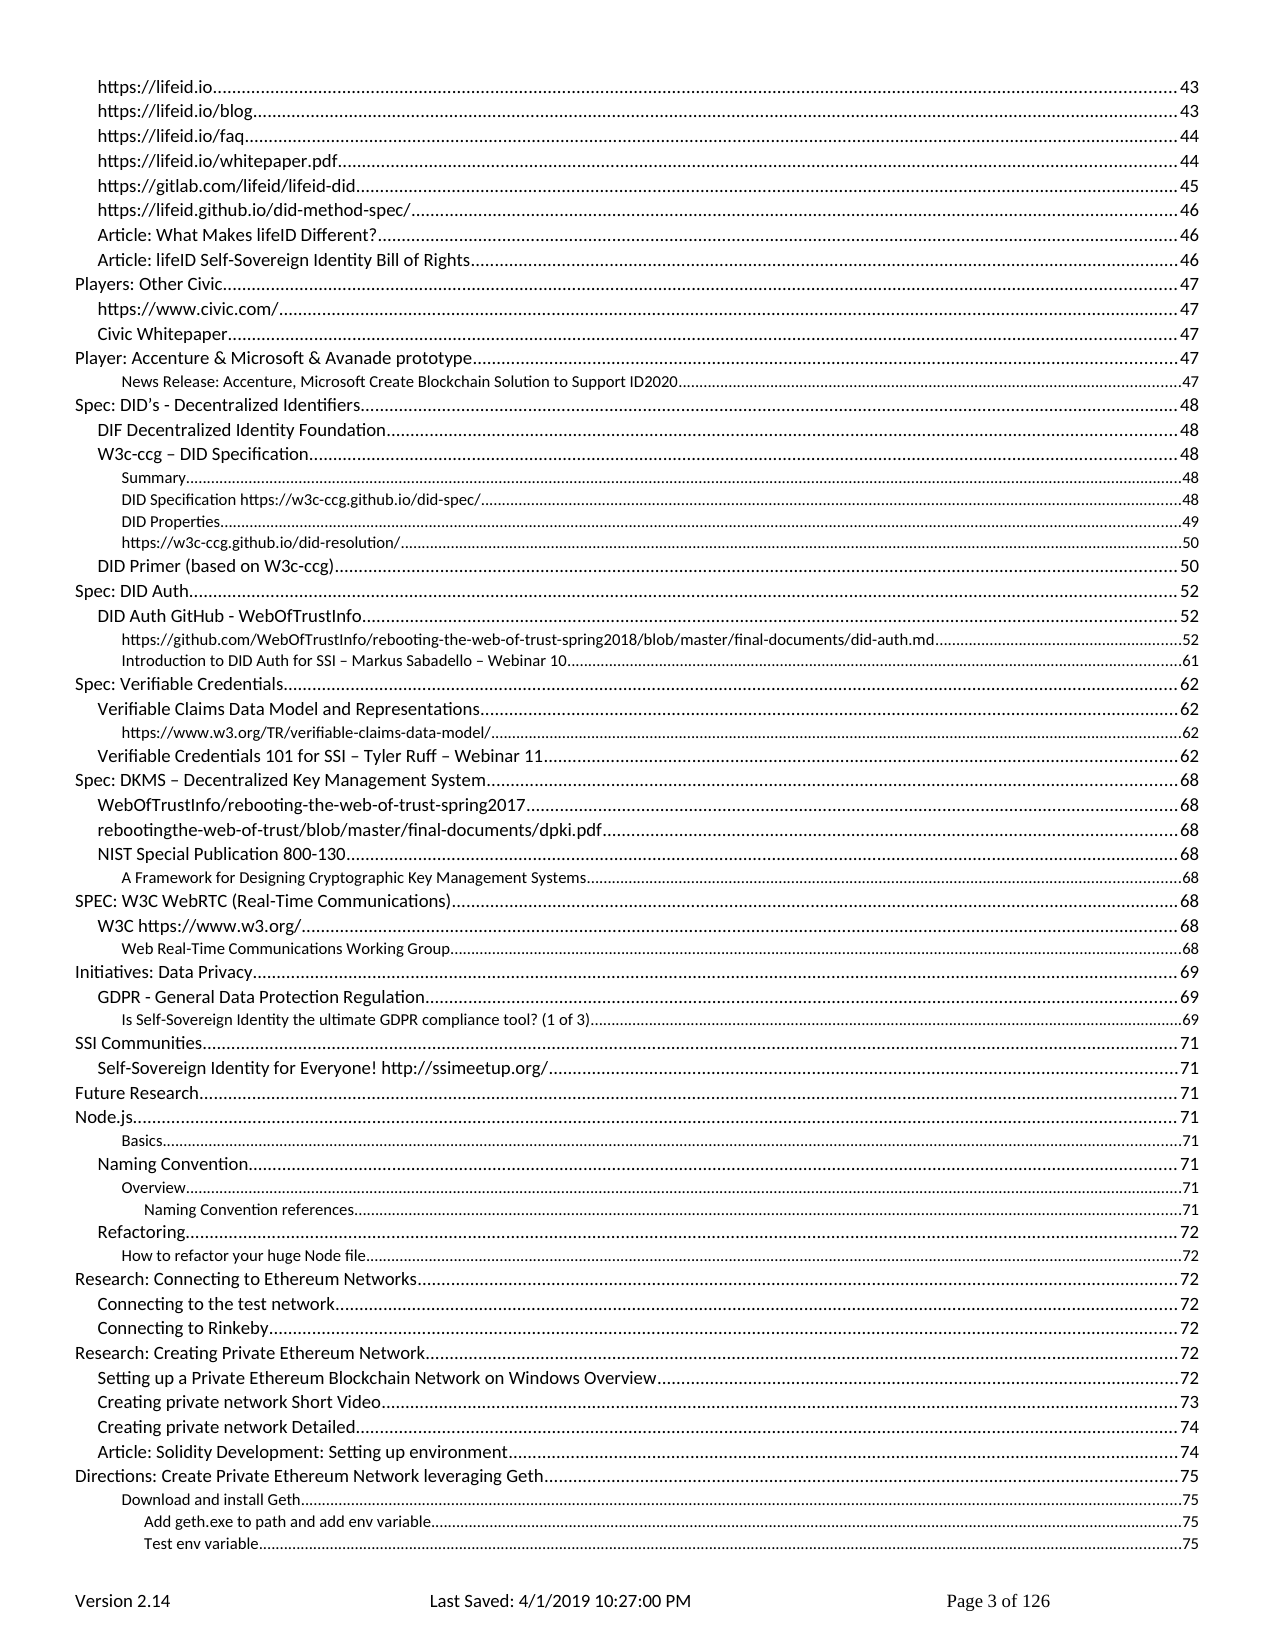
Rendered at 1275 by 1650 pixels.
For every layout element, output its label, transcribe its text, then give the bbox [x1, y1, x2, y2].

text Naming Convention references 71 [144, 1199, 1200, 1219]
text Naming Convention 71 [97, 1152, 1200, 1175]
text Players: Other Civic 47 [75, 272, 1200, 295]
text WebOfTrustInfo/rebooting-the-web-of-trust-spring2017 68 [97, 793, 1200, 816]
text https://w3c-ccg.github.io/did-resolution/ 50 [121, 533, 1200, 553]
text Article: What Makes lifeID Different? 46 [97, 223, 1200, 246]
text How to refactor your huge Node file 72 [121, 1245, 1200, 1266]
text W3c-ccg – DID Specification 48 [97, 442, 1200, 465]
text https://lifeid.io 43 [97, 75, 1200, 98]
text Download and install Geth 75 [121, 1489, 1200, 1510]
text https://lifeid.github.io/did-method-spec/ 46 [97, 198, 1200, 221]
text Initiatives: Data Privacy 69 [75, 960, 1200, 983]
text Spec: DKMS – Decentralized Key Management System 68 [75, 768, 1200, 791]
text Summary 48 [121, 467, 1200, 487]
text Setting up a Private Ethereum Blockchain Network on Windows Overview 72 [97, 1366, 1200, 1389]
text Node.js 71 [75, 1106, 1200, 1128]
text Research: Connecting to Ethereum Networks 72 [75, 1267, 1200, 1290]
text Civic Whitepaper 47 [97, 322, 1200, 345]
text NIST Special Publication 800-130 68 [97, 842, 1200, 865]
text W3C https://www.w3.org/ 68 [97, 914, 1200, 937]
text Add geth.exe to path and add env variable 75 [144, 1511, 1200, 1532]
text SPEC: W3C WebRTC (Real-Time Communications) 68 [75, 889, 1200, 912]
text Basics 71 [121, 1130, 1200, 1151]
text Creating private network Detailed 74 [97, 1415, 1200, 1438]
text Research: Creating Private Ethereum Network 72 [75, 1341, 1200, 1364]
text A Framework for Designing Cryptographic Key Management Systems 68 [121, 867, 1200, 887]
text News Release: Accenture, Microsoft Create Blockchain Solution to Support ID2020 47 [121, 371, 1200, 392]
text Self-Sovereign Identity for Everyone! http://ssimeetup.org/ 71 [97, 1056, 1200, 1079]
text Player: Accenture & Microsoft & Avanade prototype 47 [75, 347, 1200, 369]
text https://gitlab.com/lifeid/lifeid-did 45 [97, 174, 1200, 197]
text https://github.com/WebOfTrustInfo/rebooting-the-web-of-trust-spring2018/blob/master/final-documents/did-auth.md 52 [121, 629, 1200, 649]
text Article: Solidity Development: Setting up environment 74 [97, 1440, 1200, 1463]
text Introduction to DID Auth for SSI – Markus Sabadello – Webinar 10 61 [121, 651, 1200, 671]
text https://www.civic.com/ 47 [97, 297, 1200, 320]
text Spec: DID Auth 52 [75, 579, 1200, 602]
text Creating private network Short Video 73 [97, 1391, 1200, 1413]
text Overview 71 [121, 1177, 1200, 1197]
text Web Real-Time Communications Working Group 68 [121, 938, 1200, 959]
text Spec: DID’s - Decentralized Identifiers 48 [75, 393, 1200, 416]
text Connecting to the test network 72 [97, 1292, 1200, 1315]
text Directions: Create Private Ethereum Network leveraging Geth 75 [75, 1465, 1200, 1488]
text Connecting to Rinkeby 72 [97, 1317, 1200, 1339]
text Future Research 71 [75, 1081, 1200, 1104]
text Verifiable Credentials 101 for SSI – Tyler Ruff – Webinar 11 62 [97, 744, 1200, 767]
text rebootingthe-web-of-trust/blob/master/final-documents/dpki.pdf 68 [97, 818, 1200, 841]
text Is Self-Sovereign Identity the ultimate GDPR compliance tool? (1 of 3) 69 [121, 1010, 1200, 1030]
text https://www.w3.org/TR/verifiable-claims-data-model/ 62 [121, 722, 1200, 742]
text Test env variable 75 [144, 1533, 1200, 1553]
text Article: lifeID Self-Sovereign Identity Bill of Rights 46 [97, 248, 1200, 271]
text Spec: Verifiable Credentials 62 [75, 672, 1200, 695]
text DID Primer (based on W3c-ccg) 50 [97, 555, 1200, 578]
text https://lifeid.io/blog 43 [97, 100, 1200, 123]
text Refactoring 72 [97, 1221, 1200, 1243]
text https://lifeid.io/whitepaper.pdf 44 [97, 149, 1200, 172]
text Verifiable Claims Data Model and Representations 62 [97, 697, 1200, 720]
text https://lifeid.io/faq 44 [97, 124, 1200, 147]
text DIF Decentralized Identity Foundation 48 [97, 418, 1200, 441]
text GDPR - General Data Protection Regulation 69 [97, 985, 1200, 1008]
text DID Specification https://w3c-ccg.github.io/did-spec/ 48 [121, 489, 1200, 509]
text DID Properties 49 [121, 511, 1200, 531]
text SSI Communities 71 [75, 1032, 1200, 1054]
text DID Auth GitHub - WebOfTrustInfo 52 [97, 604, 1200, 627]
